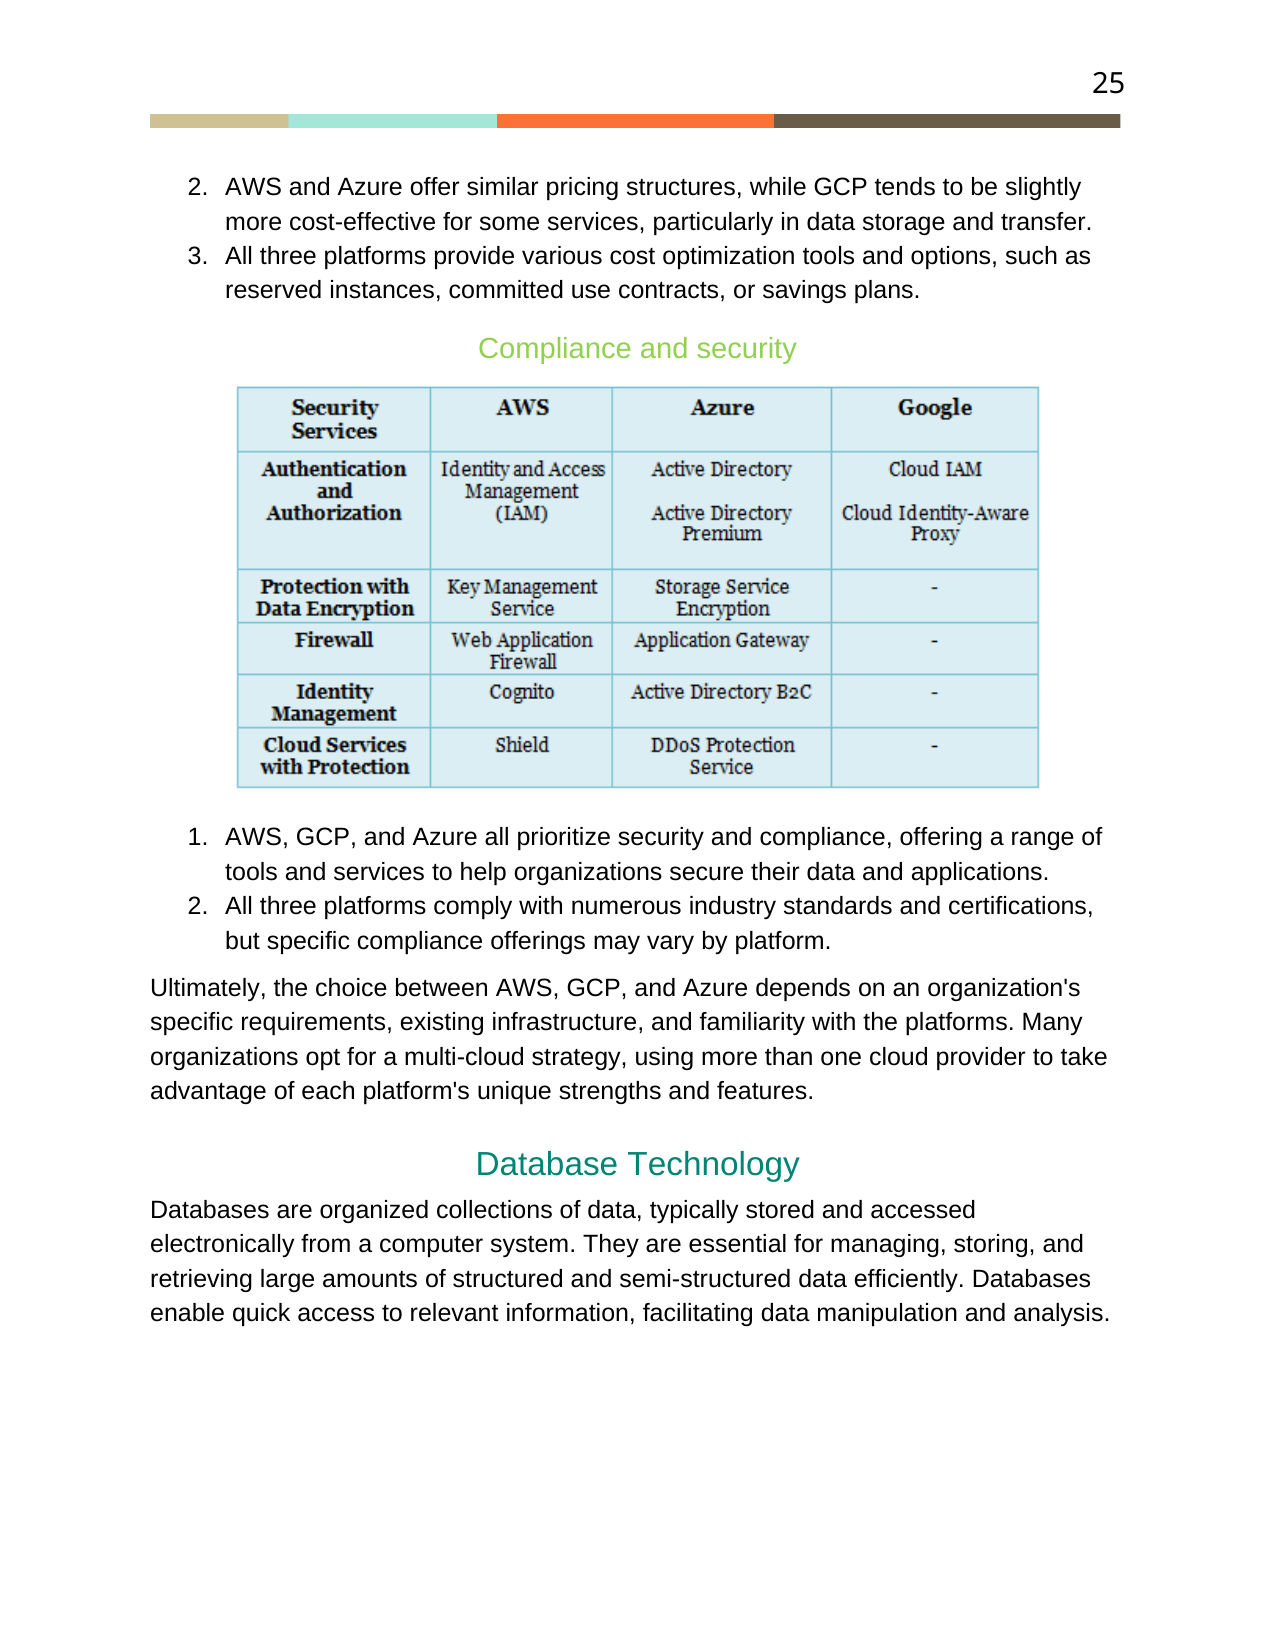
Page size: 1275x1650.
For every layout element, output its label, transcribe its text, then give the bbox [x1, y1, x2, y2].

picture [220, 376, 1055, 804]
subtitle Database Technology [150, 1144, 1125, 1182]
list All three platforms comply with numerous industry standards and certifications, but specific compliance offerings may vary by platform. [187, 891, 1125, 954]
list AWS, GCP, and Azure all prioritize security and compliance, offering a range of tools and services to help organizations secure their data and applications. [187, 822, 1125, 885]
text Databases are organized collections of data, typically stored and accessed electronically from a computer system. They are essential for managing, storing, and retrieving large amounts of structured and semi-structured data efficiently. Databases enable quick access to relevant information, facilitating data manipulation and analysis. [150, 1195, 1125, 1327]
subtitle Compliance and security [150, 331, 1125, 364]
list All three platforms provide various cost optimization tools and options, such as reserved instances, committed use contracts, or savings plans. [187, 241, 1125, 304]
list AWS and Azure offer similar pricing structures, while GCP tends to be slightly more cost-effective for some services, particularly in data storage and transfer. [187, 172, 1125, 235]
picture [150, 114, 1121, 128]
text Ultimately, the choice between AWS, GCP, and Azure depends on an organization's specific requirements, existing infrastructure, and familiarity with the platforms. Many organizations opt for a multi-cloud strategy, using more than one cloud provider to take advantage of each platform's unique strengths and features. [150, 973, 1125, 1105]
